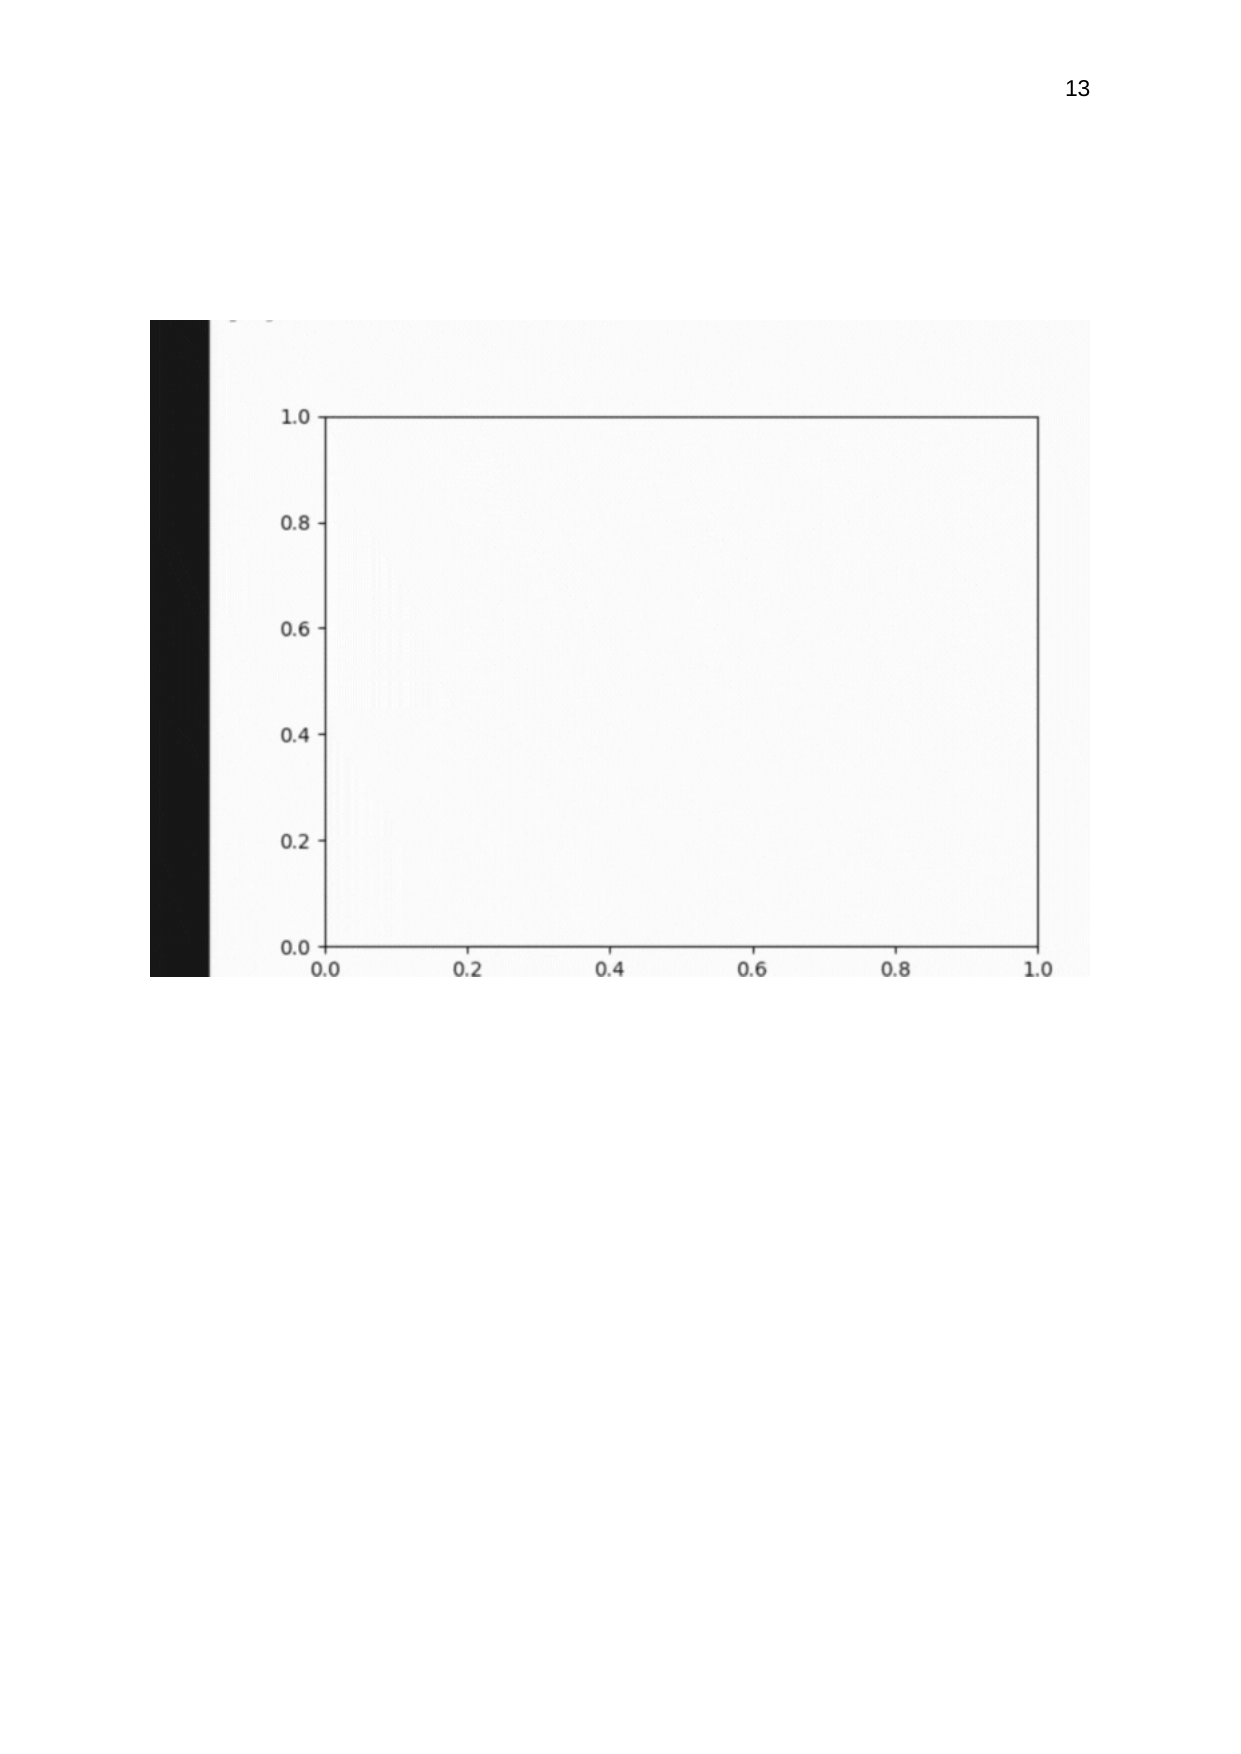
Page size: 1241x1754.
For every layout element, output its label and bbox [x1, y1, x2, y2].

picture [150, 320, 1091, 977]
